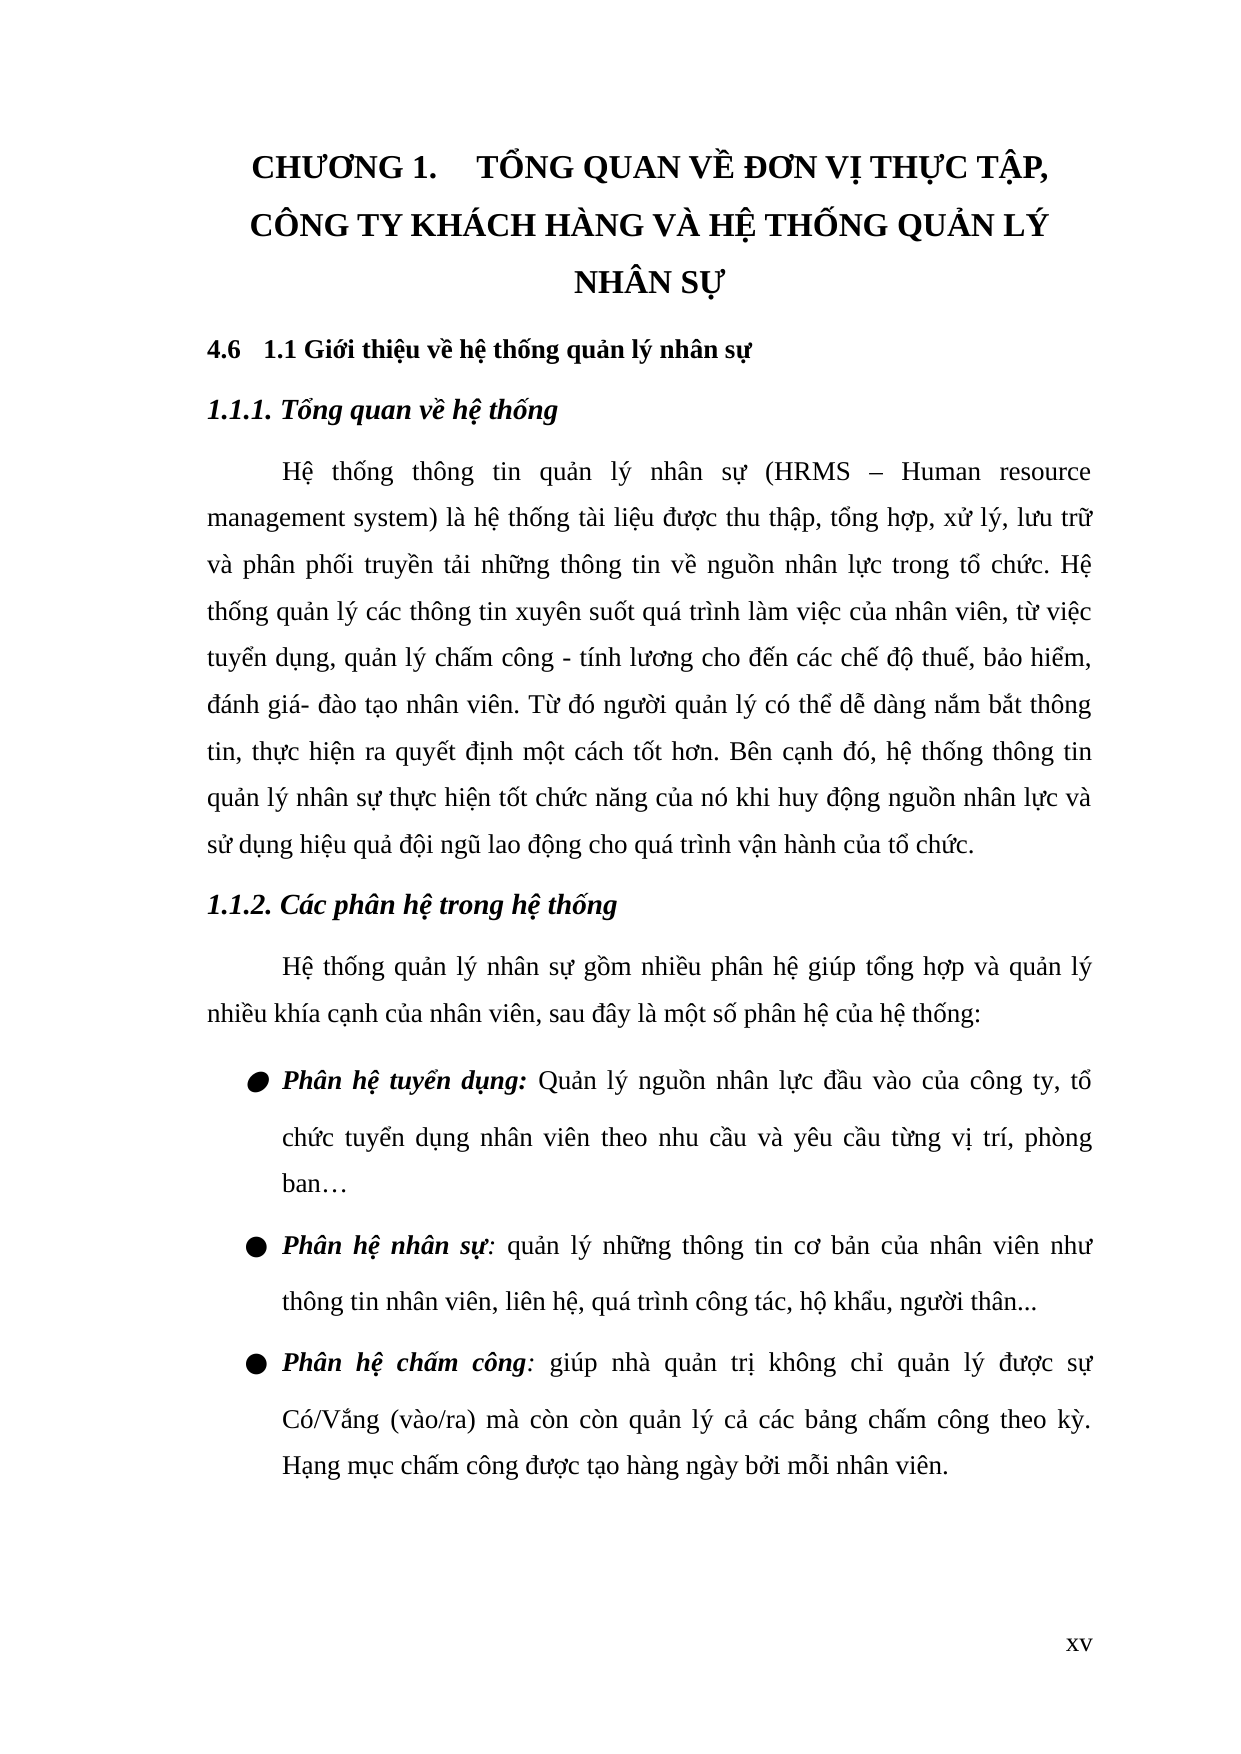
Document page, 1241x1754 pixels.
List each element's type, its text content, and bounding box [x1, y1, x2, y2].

text Hệ thống thông tin quản lý nhân sự (HRMS – Human resource management system) là hệ thống tài liệu được thu thập, tổng hợp, xử lý, lưu trữ và phân phối truyền tải những thông tin về nguồn nhân lực trong tổ chức. Hệ thống quản lý các thông tin xuyên suốt quá trình làm việc của nhân viên, từ việc tuyển dụng, quản lý chấm công - tính lương cho đến các chế độ thuế, bảo hiểm, đánh giá- đào tạo nhân viên. Từ đó người quản lý có thể dễ dàng nắm bắt thông tin, thực hiện ra quyết định một cách tốt hơn. Bên cạnh đó, hệ thống thông tin quản lý nhân sự thực hiện tốt chức năng của nó khi huy động nguồn nhân lực và sử dụng hiệu quả đội ngũ lao động cho quá trình vận hành của tổ chức. [207, 455, 1092, 859]
list Phân hệ tuyển dụng: Quản lý nguồn nhân lực đầu vào của công ty, tổ chức tuyển dụng nhân viên theo nhu cầu và yêu cầu từng vị trí, phòng ban… [244, 1049, 1092, 1198]
list Phân hệ chấm công: giúp nhà quản trị không chỉ quản lý được sự Có/Vắng (vào/ra) mà còn còn quản lý cả các bảng chấm công theo kỳ. Hạng mục chấm công được tạo hàng ngày bởi mỗi nhân viên. [244, 1332, 1092, 1481]
subtitle TỔNG QUAN VỀ ĐƠN VỊ THỰC TẬP, CÔNG TY KHÁCH HÀNG VÀ HỆ THỐNG QUẢN LÝ NHÂN SỰ [207, 148, 1092, 301]
subtitle 1.1 Giới thiệu về hệ thống quản lý nhân sự [207, 333, 1092, 364]
text Hệ thống quản lý nhân sự gồm nhiều phân hệ giúp tổng hợp và quản lý nhiều khía cạnh của nhân viên, sau đây là một số phân hệ của hệ thống: [207, 950, 1092, 1028]
subtitle 1.1.1. Tổng quan về hệ thống [207, 392, 1092, 425]
list Phân hệ nhân sự: quản lý những thông tin cơ bản của nhân viên như thông tin nhân viên, liên hệ, quá trình công tác, hộ khẩu, người thân... [244, 1214, 1092, 1316]
subtitle 1.1.2. Các phân hệ trong hệ thống [207, 887, 1092, 921]
